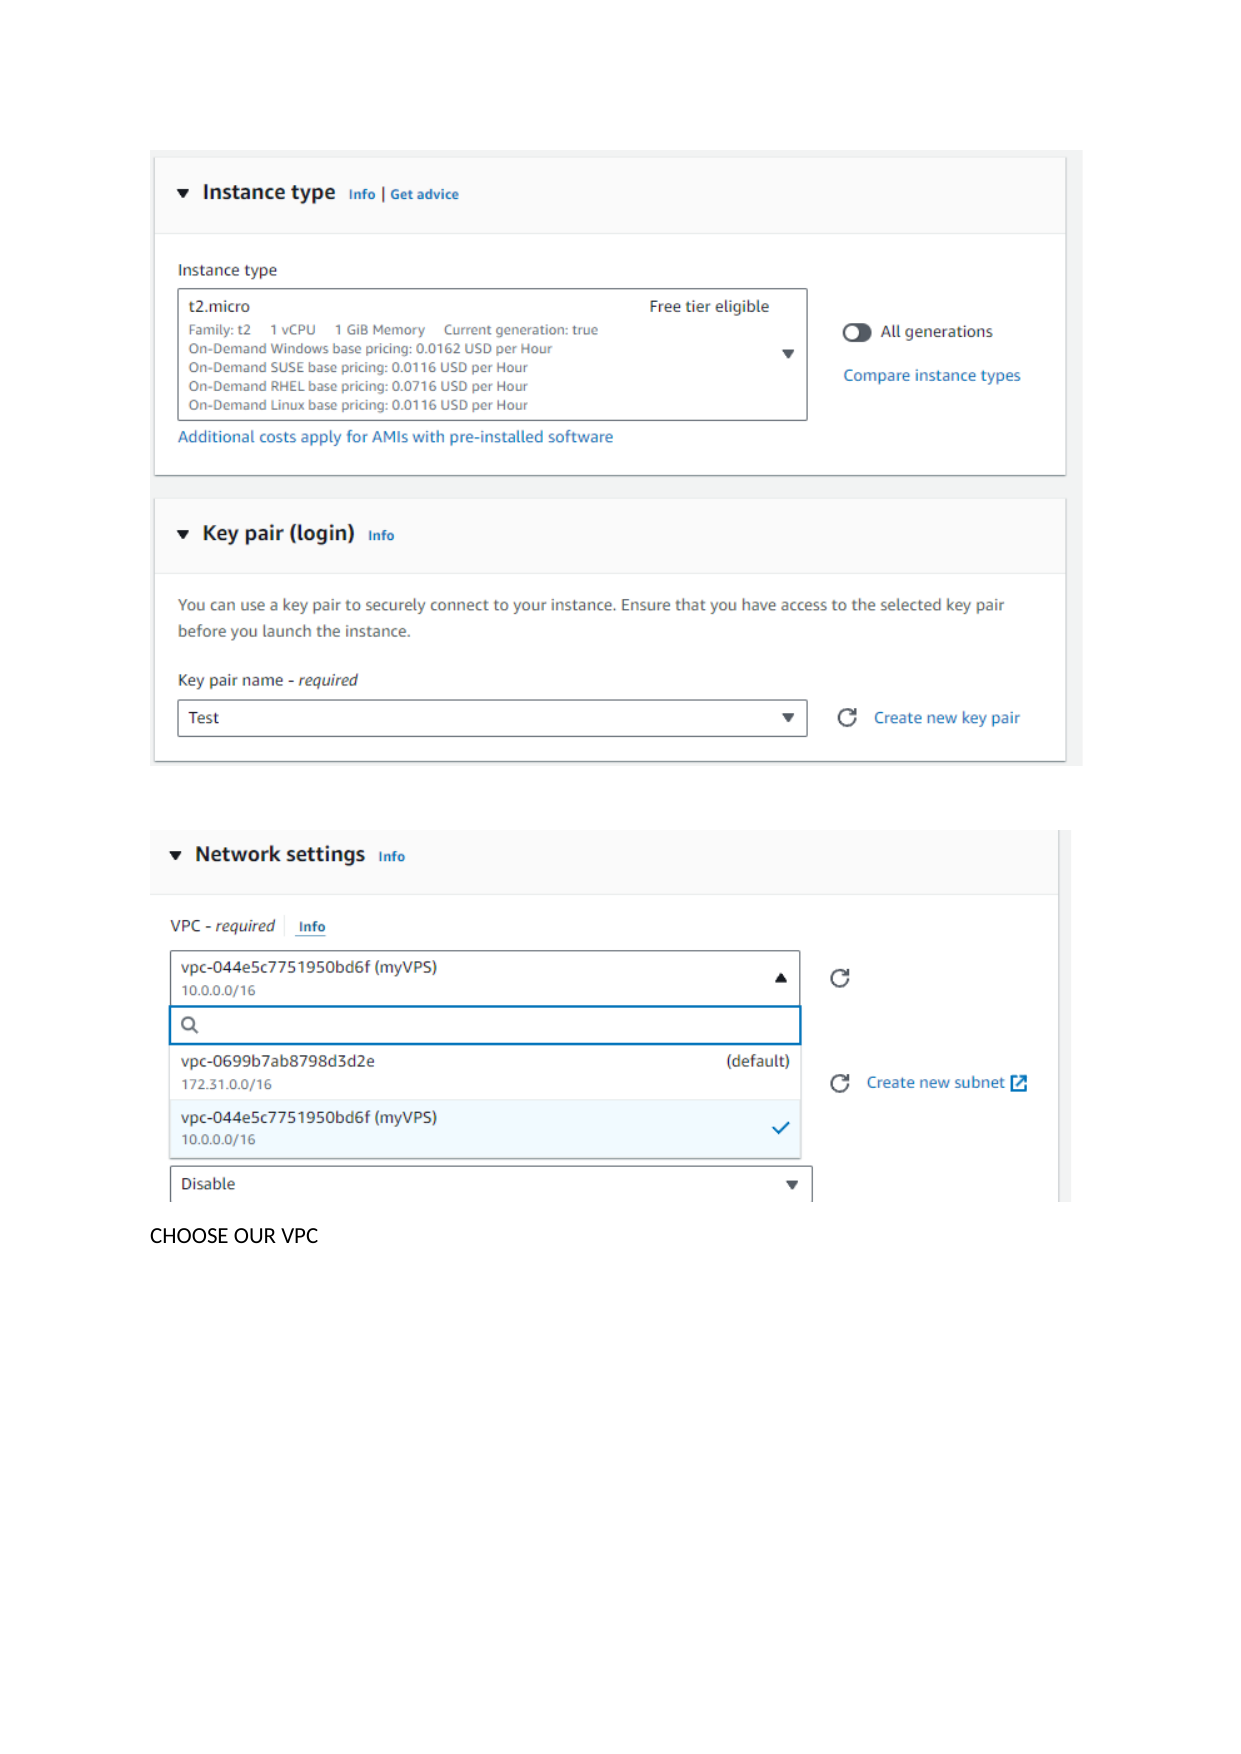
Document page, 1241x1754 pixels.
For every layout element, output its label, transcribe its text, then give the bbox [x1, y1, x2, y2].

picture [150, 830, 1072, 1202]
picture [150, 150, 1083, 766]
text CHOOSE OUR VPC [150, 1221, 1090, 1249]
